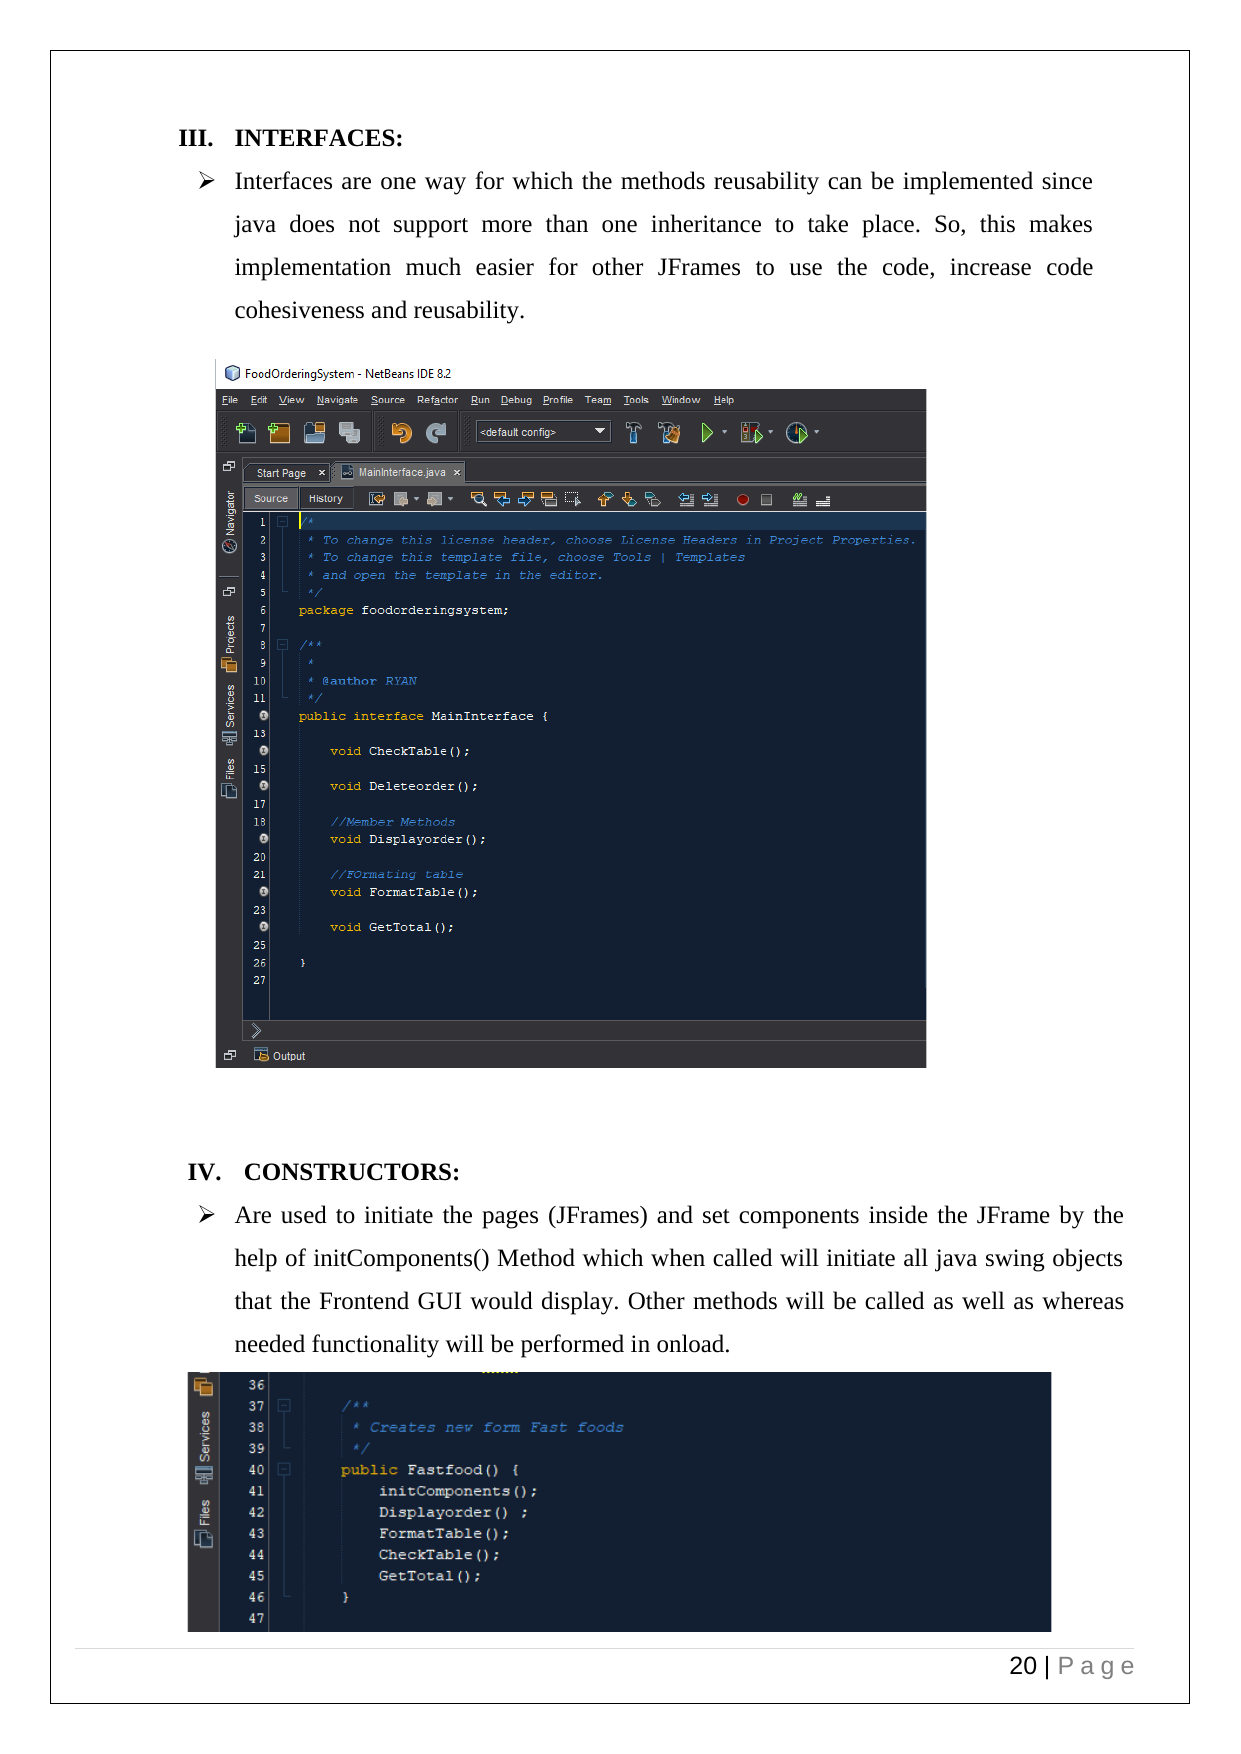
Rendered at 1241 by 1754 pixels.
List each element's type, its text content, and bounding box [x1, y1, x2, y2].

subtitle CONSTRUCTORS: [187, 1157, 1134, 1185]
list Interfaces are one way for which the methods reusability can be implemented since java does not support more than one inheritance to take place. So, this makes implementation much easier for other JFrames to use the code, increase code cohesiveness and reusability. [197, 166, 1094, 324]
picture [215, 359, 927, 1068]
subtitle INTERFACES: [178, 123, 1134, 152]
list Are used to initiate the pages (JFrames) and set components inside the JFrame by the help of initComponents() Method which when called will initiate all java swing objects that the Frontend GUI would display. Other methods will be called as well as whereas needed functionality will be performed in onload. [197, 1200, 1125, 1358]
picture [187, 1372, 1052, 1632]
